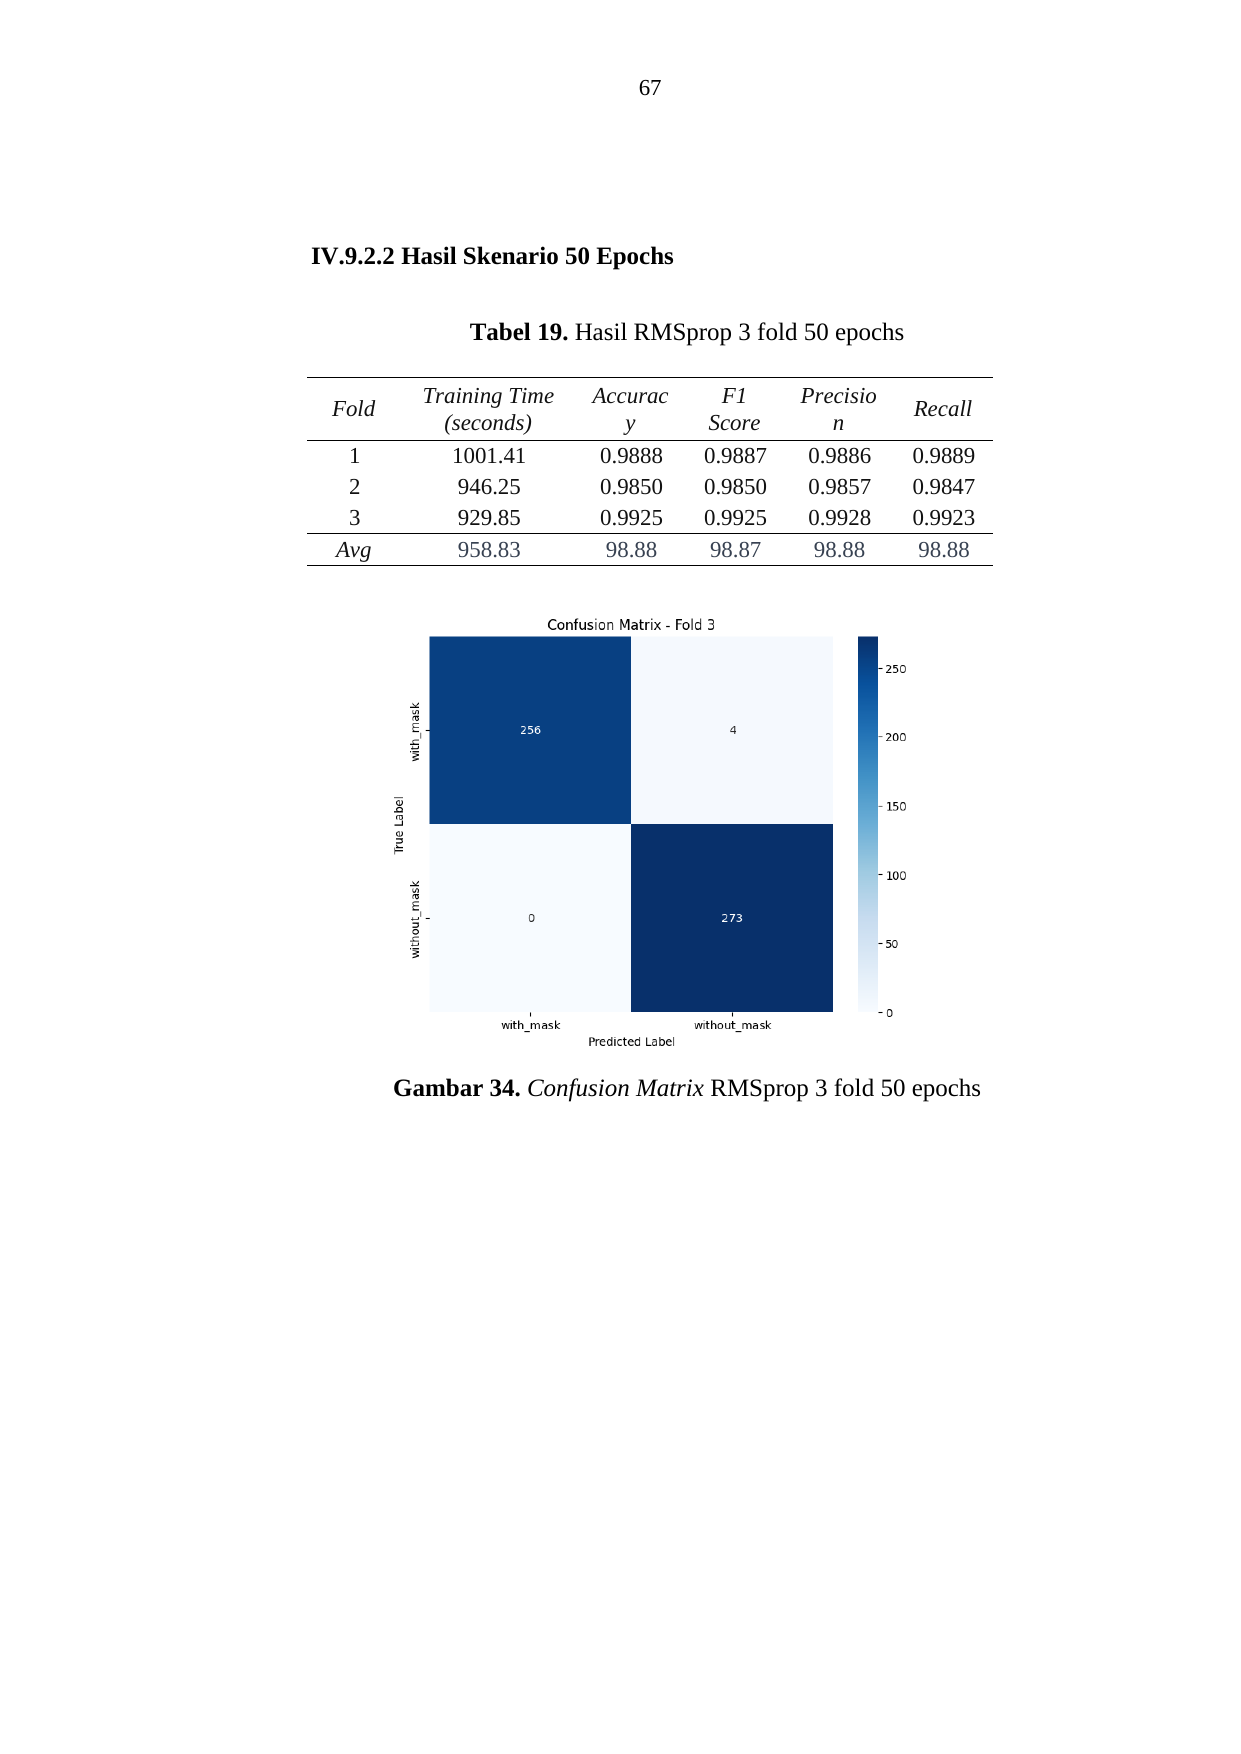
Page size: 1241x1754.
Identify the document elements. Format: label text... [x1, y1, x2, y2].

table_cell 0.9850 [576, 471, 687, 502]
table_header Accuracy [576, 378, 687, 439]
table_cell 1 [307, 441, 402, 471]
table_cell Avg [307, 534, 402, 564]
table_cell 0.9889 [895, 441, 993, 471]
text Tabel 19. Hasil RMSprop 3 fold 50 epochs [311, 317, 1063, 346]
table_cell 1001.41 [402, 441, 576, 471]
table_cell 0.9923 [895, 502, 993, 533]
table_cell 98.88 [895, 534, 993, 564]
table_cell 0.9850 [687, 471, 784, 502]
table_header Training Time (seconds) [402, 378, 576, 439]
table_cell 0.9887 [687, 441, 784, 471]
table_header Recall [895, 378, 993, 439]
table_cell 0.9857 [784, 471, 895, 502]
table_header Fold [307, 378, 402, 439]
table_cell 0.9888 [576, 441, 687, 471]
table_cell 3 [307, 502, 402, 533]
table_cell 0.9925 [687, 502, 784, 533]
table_cell 0.9928 [784, 502, 895, 533]
picture [386, 610, 913, 1055]
table_cell 98.87 [687, 534, 784, 564]
table_cell 958.83 [402, 534, 576, 564]
table_cell 2 [307, 471, 402, 502]
table_cell 98.88 [576, 534, 687, 564]
table_cell 0.9847 [895, 471, 993, 502]
table_cell 98.88 [784, 534, 895, 564]
table_header F1 Score [687, 378, 784, 439]
table_cell 0.9925 [576, 502, 687, 533]
table_cell 929.85 [402, 502, 576, 533]
table_header Precision [784, 378, 895, 439]
subtitle Hasil Skenario 50 Epochs [266, 241, 1063, 270]
table_cell 946.25 [402, 471, 576, 502]
table_cell 0.9886 [784, 441, 895, 471]
